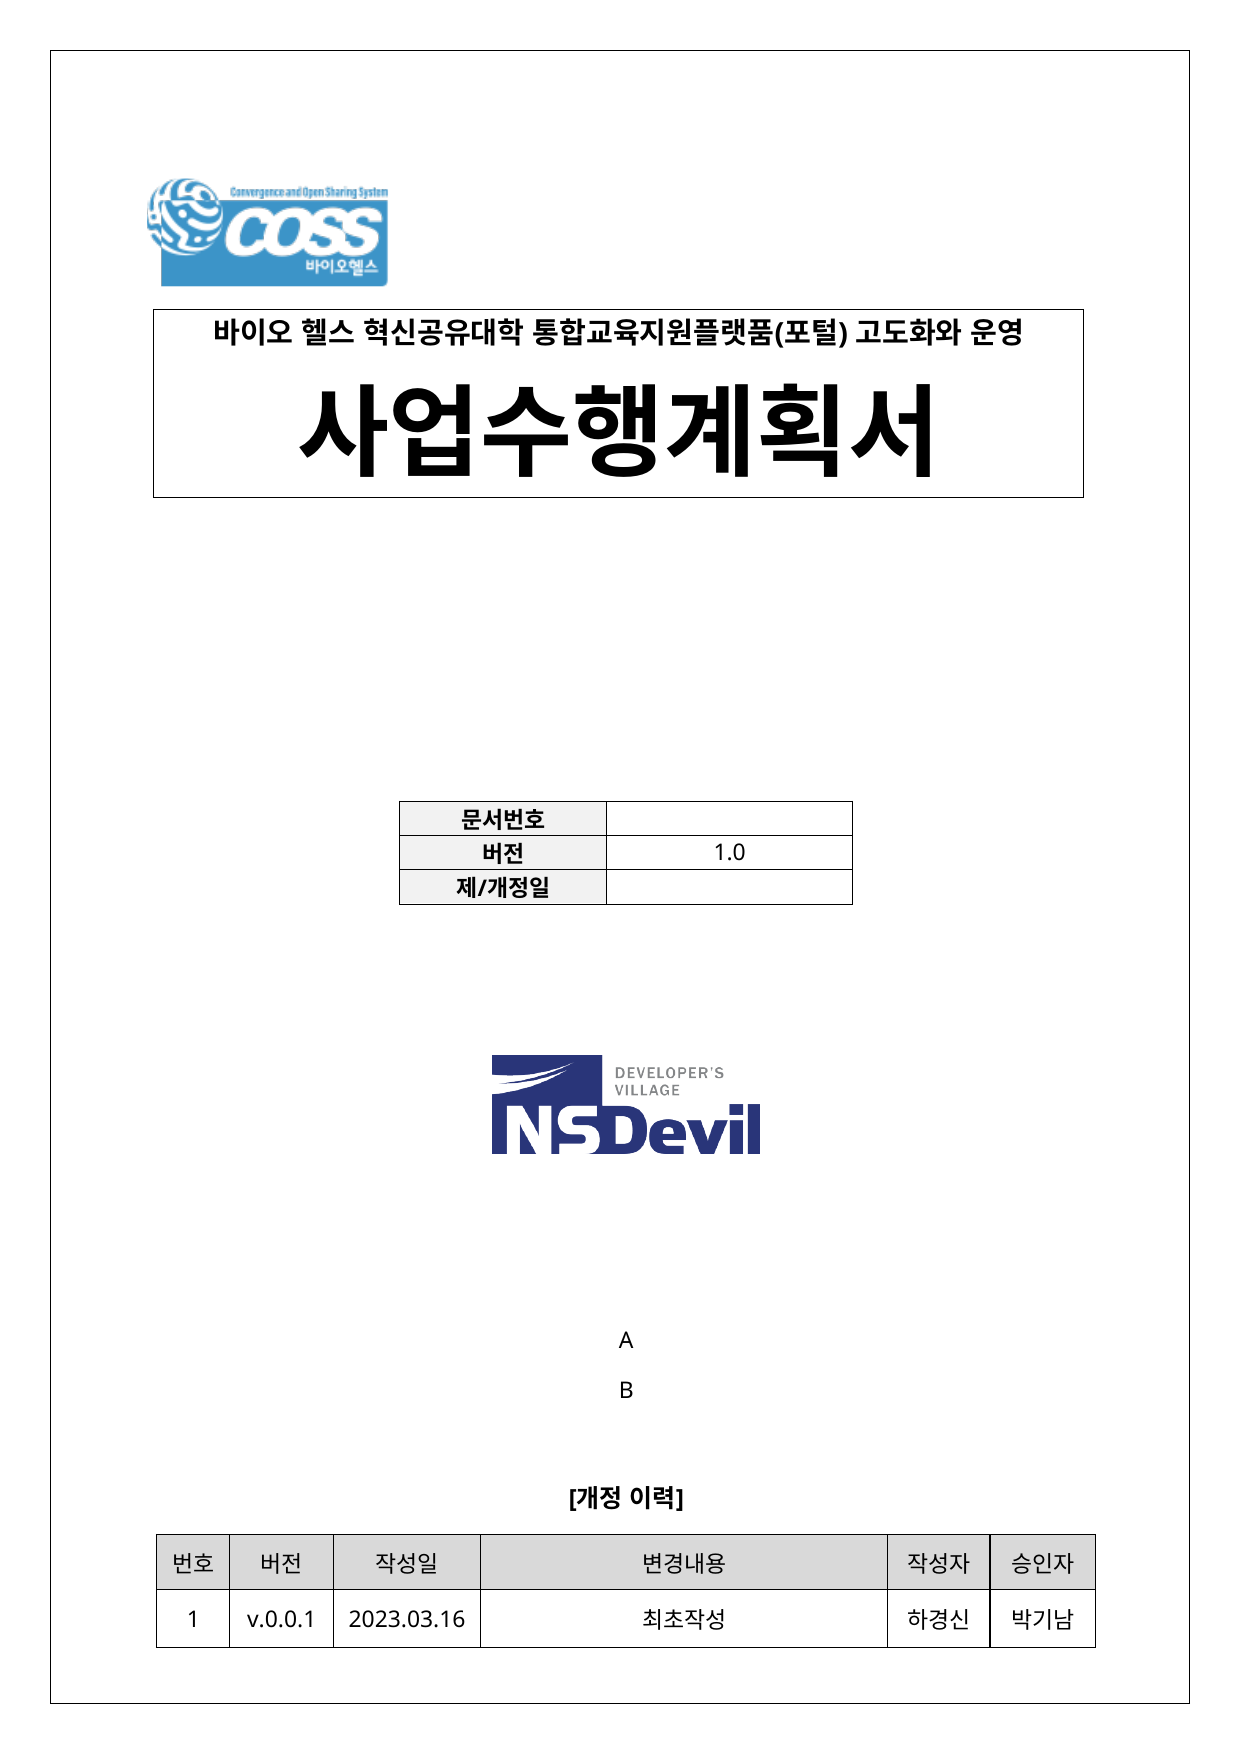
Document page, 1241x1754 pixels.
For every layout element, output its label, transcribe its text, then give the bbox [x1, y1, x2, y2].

table_header 버전 [230, 1535, 333, 1589]
table_header [607, 802, 852, 835]
table_cell 1.0 [607, 836, 852, 869]
table_cell 박기남 [991, 1590, 1095, 1647]
table_header 문서번호 [400, 802, 606, 835]
table_cell [607, 870, 852, 903]
table_header 바이오 헬스 혁신공유대학 통합교육지원플랫품(포털) 고도화와 운영 사업수행계획서 [154, 310, 1083, 497]
table_header 승인자 [991, 1535, 1095, 1589]
table_cell 2023.03.16 [334, 1590, 480, 1647]
table_cell 최초작성 [481, 1590, 887, 1647]
picture [492, 1055, 760, 1154]
table_header 변경내용 [481, 1535, 887, 1589]
table_header 작성자 [888, 1535, 989, 1589]
table_cell 버전 [400, 836, 606, 869]
table_cell v.0.0.1 [230, 1590, 333, 1647]
text B [124, 1374, 1128, 1406]
table_header 작성일 [334, 1535, 480, 1589]
text [개정 이력] [124, 1478, 1128, 1514]
table_cell 제/개정일 [400, 870, 606, 903]
table_cell 1 [157, 1590, 229, 1647]
text A [124, 1324, 1128, 1355]
table_header 번호 [157, 1535, 229, 1589]
table_cell 하경신 [888, 1590, 989, 1647]
picture [147, 177, 393, 290]
